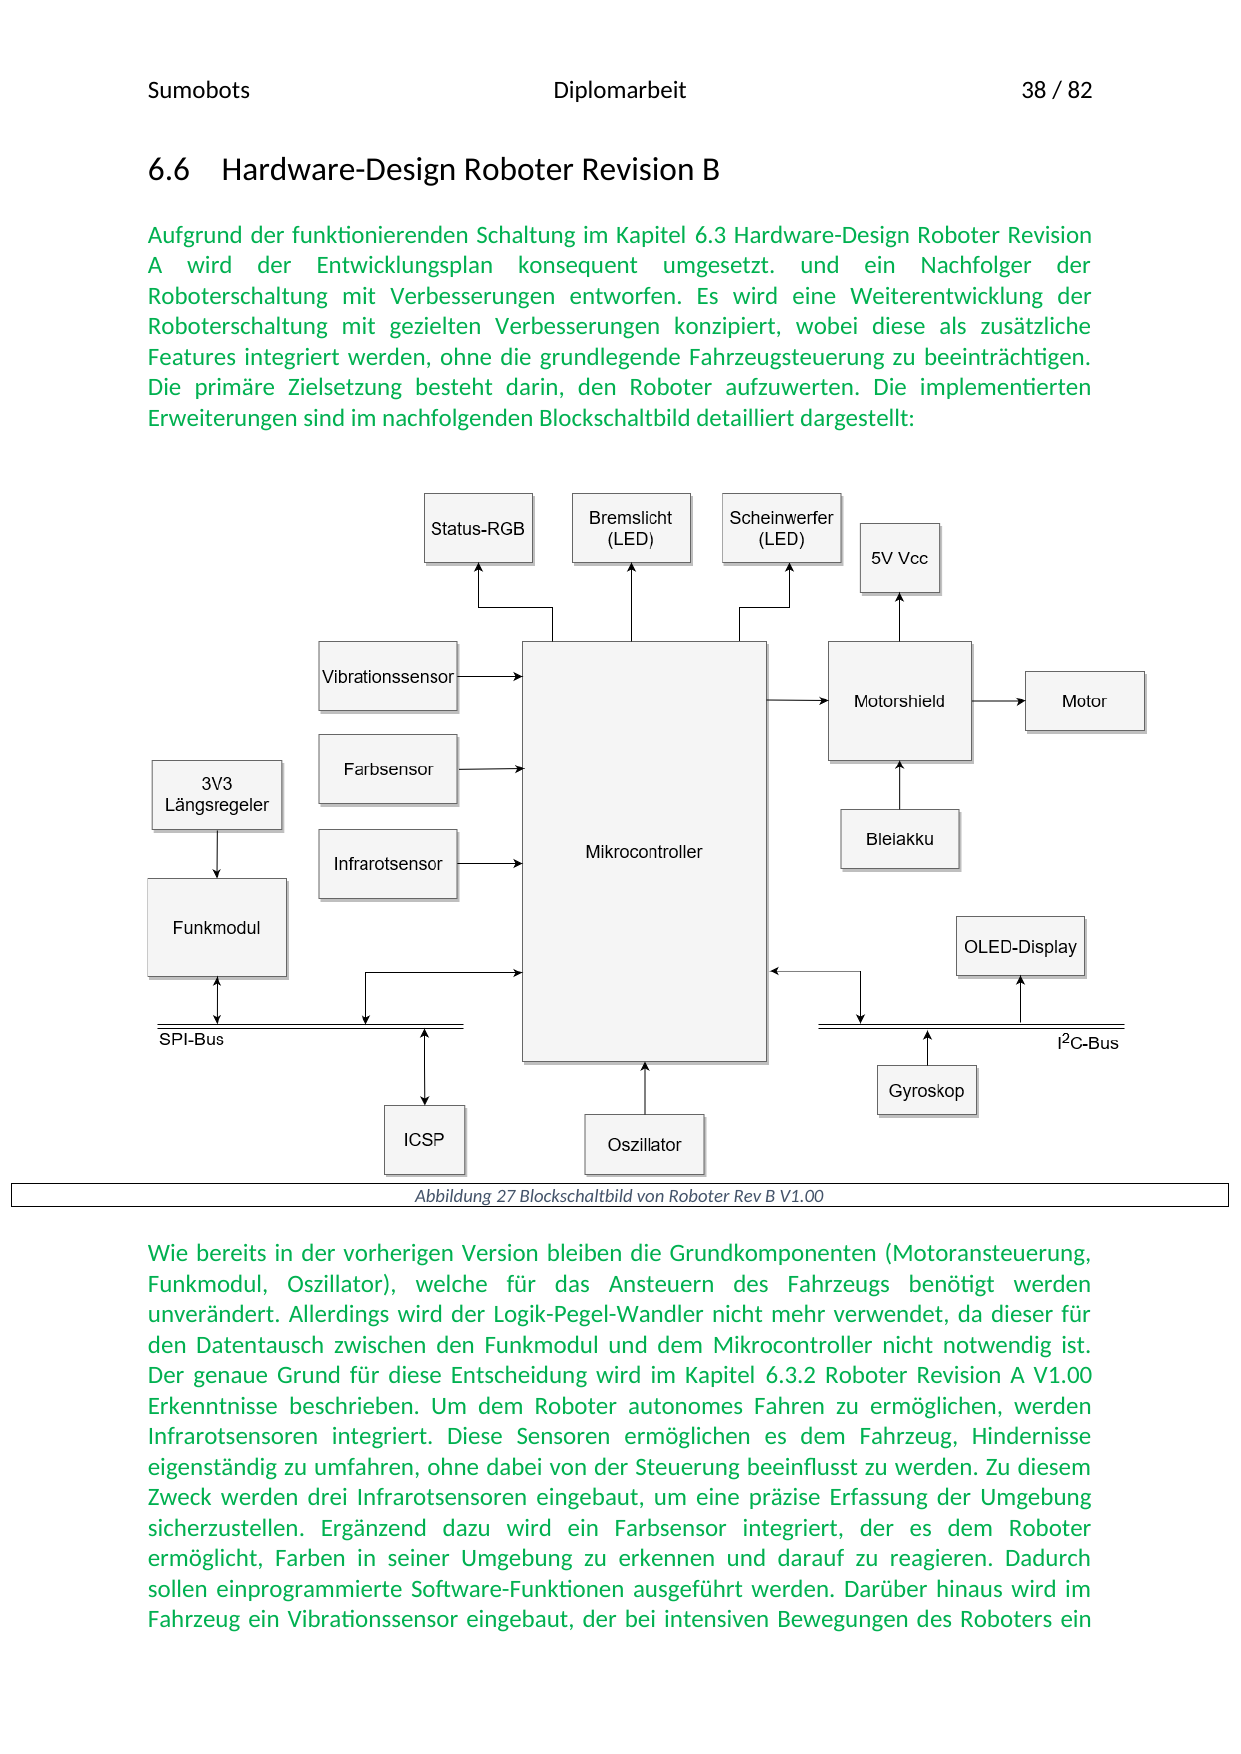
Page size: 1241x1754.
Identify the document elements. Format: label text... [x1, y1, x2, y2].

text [148, 1237, 1093, 1634]
picture [147, 493, 1154, 1177]
text Aufgrund der funktionierenden Schaltung im Kapitel 6.3 Hardware-Design Roboter Revision A wird der Entwicklungsplan konsequent umgesetzt. und ein Nachfolger der Roboterschaltung mit Verbesserungen entworfen. Es wird eine Weiterentwicklung der Roboterschaltung mit gezielten Verbesserungen konzipiert, wobei diese als zusätzliche Features integriert werden, ohne die grundlegende Fahrzeugsteuerung zu beeinträchtigen. Die primäre Zielsetzung besteht darin, den Roboter aufzuwerten. Die implementierten Erweiterungen sind im nachfolgenden Blockschaltbild detailliert dargestellt: [148, 219, 1093, 432]
subtitle Hardware-Design Roboter Revision B [148, 148, 1093, 188]
